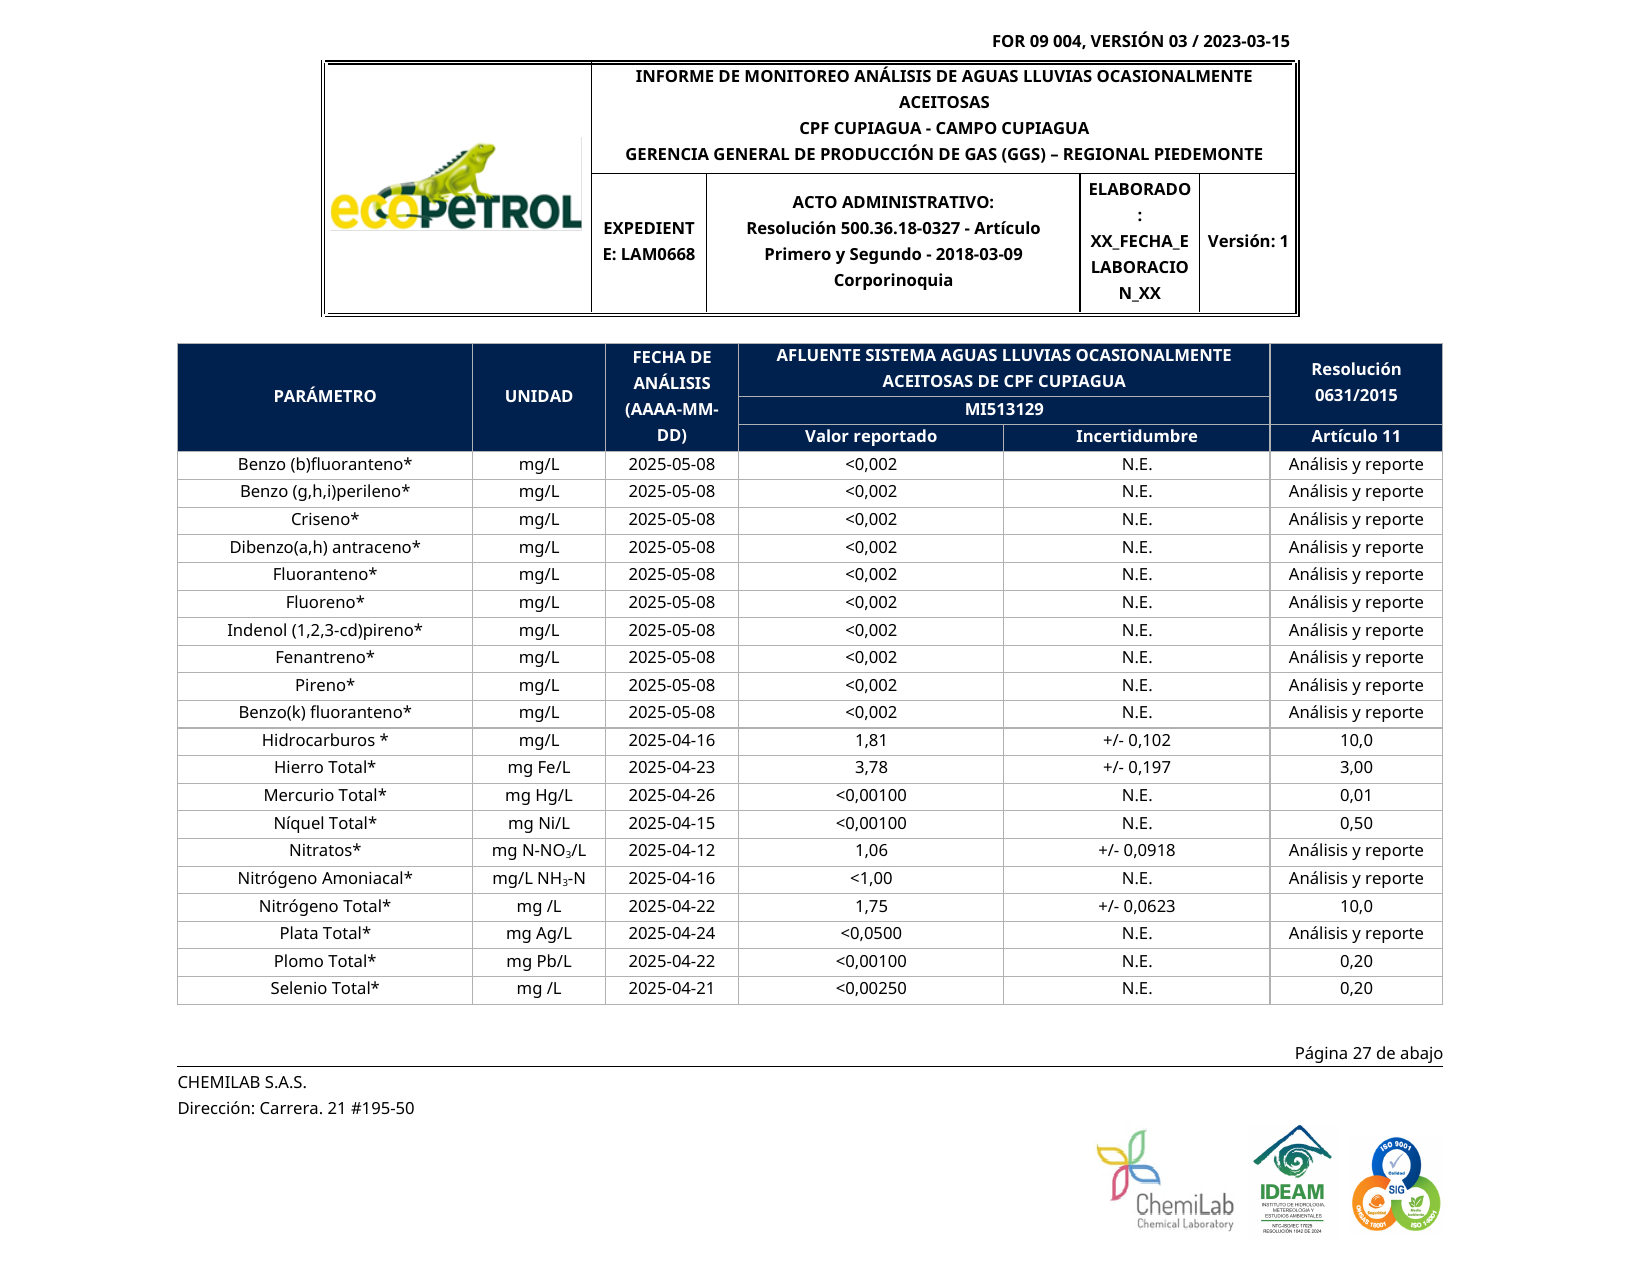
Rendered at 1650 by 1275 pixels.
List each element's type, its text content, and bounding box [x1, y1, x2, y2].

table_cell 2025-04-16 [606, 729, 738, 755]
table_cell N.E. [1004, 508, 1269, 534]
table_cell mg/L [473, 535, 605, 562]
table_header PARÁMETRO [178, 344, 472, 451]
table_cell mg/L NH3-N [473, 867, 605, 893]
table_cell 2025-04-22 [606, 894, 738, 921]
table_cell N.E. [1004, 563, 1269, 589]
table_cell 2025-05-08 [606, 701, 738, 727]
table_cell 2025-05-08 [606, 535, 738, 562]
table_cell <0,002 [739, 535, 1003, 562]
table_cell 2025-05-08 [606, 480, 738, 507]
table_header AFLUENTE SISTEMA AGUAS LLUVIAS OCASIONALMENTE ACEITOSAS DE CPF CUPIAGUA [739, 344, 1269, 396]
table_cell mg N-NO3/L [473, 839, 605, 866]
table_cell Pireno* [178, 673, 472, 700]
table_cell mg/L [473, 508, 605, 534]
table_cell N.E. [1004, 673, 1269, 700]
table_cell Análisis y reporte [1271, 591, 1442, 617]
table_cell Indenol (1,2,3-cd)pireno* [178, 618, 472, 645]
table_cell Criseno* [178, 508, 472, 534]
table_cell 2025-05-08 [606, 508, 738, 534]
table_cell 2025-04-21 [606, 977, 738, 1003]
table_cell <0,002 [739, 591, 1003, 617]
table_cell N.E. [1004, 535, 1269, 562]
table_cell Análisis y reporte [1271, 646, 1442, 672]
table_cell +/- 0,0918 [1004, 839, 1269, 866]
table_cell N.E. [1004, 977, 1269, 1003]
table_cell N.E. [1004, 591, 1269, 617]
table_cell 0,20 [1271, 949, 1442, 976]
table_cell N.E. [1004, 701, 1269, 727]
table_cell Plomo Total* [178, 949, 472, 976]
table_cell Fenantreno* [178, 646, 472, 672]
table_cell Valor reportado [739, 425, 1003, 451]
table_cell 2025-05-08 [606, 563, 738, 589]
table_cell 3,78 [739, 756, 1003, 783]
table_cell Dibenzo(a,h) antraceno* [178, 535, 472, 562]
table_header UNIDAD [473, 344, 605, 451]
table_cell Incertidumbre [1004, 425, 1269, 451]
table_cell <0,002 [739, 701, 1003, 727]
table_cell Hierro Total* [178, 756, 472, 783]
table_cell Nitrógeno Amoniacal* [178, 867, 472, 893]
table_cell Níquel Total* [178, 811, 472, 838]
table_cell 2025-04-24 [606, 922, 738, 948]
table_cell 0,20 [1271, 977, 1442, 1003]
picture [1091, 1122, 1340, 1245]
table_cell +/- 0,102 [1004, 729, 1269, 755]
table_cell mg/L [473, 618, 605, 645]
table_cell mg/L [473, 563, 605, 589]
table_cell Nitratos* [178, 839, 472, 866]
table_cell mg Fe/L [473, 756, 605, 783]
table_cell <0,00100 [739, 949, 1003, 976]
table_cell 2025-05-08 [606, 673, 738, 700]
table_cell <0,002 [739, 673, 1003, 700]
table_cell mg Pb/L [473, 949, 605, 976]
table_cell Análisis y reporte [1271, 701, 1442, 727]
table_cell N.E. [1004, 922, 1269, 948]
table_cell Análisis y reporte [1271, 508, 1442, 534]
table_cell Análisis y reporte [1271, 839, 1442, 866]
table_cell Benzo(k) fluoranteno* [178, 701, 472, 727]
table_cell mg/L [473, 729, 605, 755]
table_cell mg Ni/L [473, 811, 605, 838]
table_cell <0,002 [739, 452, 1003, 479]
table_cell mg/L [473, 701, 605, 727]
table_cell N.E. [1004, 618, 1269, 645]
table_cell Fluoreno* [178, 591, 472, 617]
table_cell N.E. [1004, 867, 1269, 893]
table_cell 10,0 [1271, 729, 1442, 755]
table_cell Análisis y reporte [1271, 673, 1442, 700]
table_cell Análisis y reporte [1271, 618, 1442, 645]
table_cell Análisis y reporte [1271, 922, 1442, 948]
table_cell N.E. [1004, 949, 1269, 976]
table_cell mg Hg/L [473, 784, 605, 810]
table_cell 2025-04-12 [606, 839, 738, 866]
table_cell 3,00 [1271, 756, 1442, 783]
table_cell Análisis y reporte [1271, 452, 1442, 479]
table_cell mg /L [473, 977, 605, 1003]
table_cell mg/L [473, 646, 605, 672]
table_cell Análisis y reporte [1271, 867, 1442, 893]
table_cell 2025-04-23 [606, 756, 738, 783]
table_cell Fluoranteno* [178, 563, 472, 589]
table_cell mg Ag/L [473, 922, 605, 948]
table_cell +/- 0,197 [1004, 756, 1269, 783]
table_cell Benzo (b)fluoranteno* [178, 452, 472, 479]
table_cell 2025-04-22 [606, 949, 738, 976]
table_cell N.E. [1004, 811, 1269, 838]
table_cell 0,01 [1271, 784, 1442, 810]
table_cell Análisis y reporte [1271, 535, 1442, 562]
table_cell mg/L [473, 480, 605, 507]
table_cell <0,002 [739, 563, 1003, 589]
table_cell mg /L [473, 894, 605, 921]
table_cell mg/L [473, 673, 605, 700]
table_cell 1,81 [739, 729, 1003, 755]
table_cell Nitrógeno Total* [178, 894, 472, 921]
table_cell 2025-04-16 [606, 867, 738, 893]
table_cell mg/L [473, 452, 605, 479]
table_header FECHA DE ANÁLISIS (AAAA-MM-DD) [606, 344, 738, 451]
table_cell <0,002 [739, 480, 1003, 507]
table_cell Selenio Total* [178, 977, 472, 1003]
table_cell Análisis y reporte [1271, 563, 1442, 589]
picture [330, 137, 584, 233]
table_cell <0,002 [739, 618, 1003, 645]
table_cell Plata Total* [178, 922, 472, 948]
table_cell 1,06 [739, 839, 1003, 866]
table_cell N.E. [1004, 784, 1269, 810]
table_cell Artículo 11 [1271, 425, 1442, 451]
table_cell 2025-04-15 [606, 811, 738, 838]
table_cell 0,50 [1271, 811, 1442, 838]
table_cell <1,00 [739, 867, 1003, 893]
table_cell <0,00100 [739, 811, 1003, 838]
table_cell N.E. [1004, 480, 1269, 507]
table_cell N.E. [1004, 646, 1269, 672]
table_cell +/- 0,0623 [1004, 894, 1269, 921]
table_cell 2025-05-08 [606, 618, 738, 645]
table_cell Benzo (g,h,i)perileno* [178, 480, 472, 507]
table_cell 2025-04-26 [606, 784, 738, 810]
table_cell <0,002 [739, 508, 1003, 534]
table_cell 10,0 [1271, 894, 1442, 921]
table_cell 2025-05-08 [606, 591, 738, 617]
table_cell Hidrocarburos * [178, 729, 472, 755]
table_cell Análisis y reporte [1271, 480, 1442, 507]
table_cell <0,00100 [739, 784, 1003, 810]
table_cell MI513129 [739, 397, 1269, 424]
table_cell 2025-05-08 [606, 646, 738, 672]
table_cell <0,002 [739, 646, 1003, 672]
picture [1348, 1132, 1444, 1235]
table_cell Mercurio Total* [178, 784, 472, 810]
table_cell N.E. [1004, 452, 1269, 479]
table_header Resolución 0631/2015 [1271, 344, 1442, 424]
table_cell 1,75 [739, 894, 1003, 921]
table_cell <0,0500 [739, 922, 1003, 948]
table_cell <0,00250 [739, 977, 1003, 1003]
table_cell mg/L [473, 591, 605, 617]
table_cell 2025-05-08 [606, 452, 738, 479]
